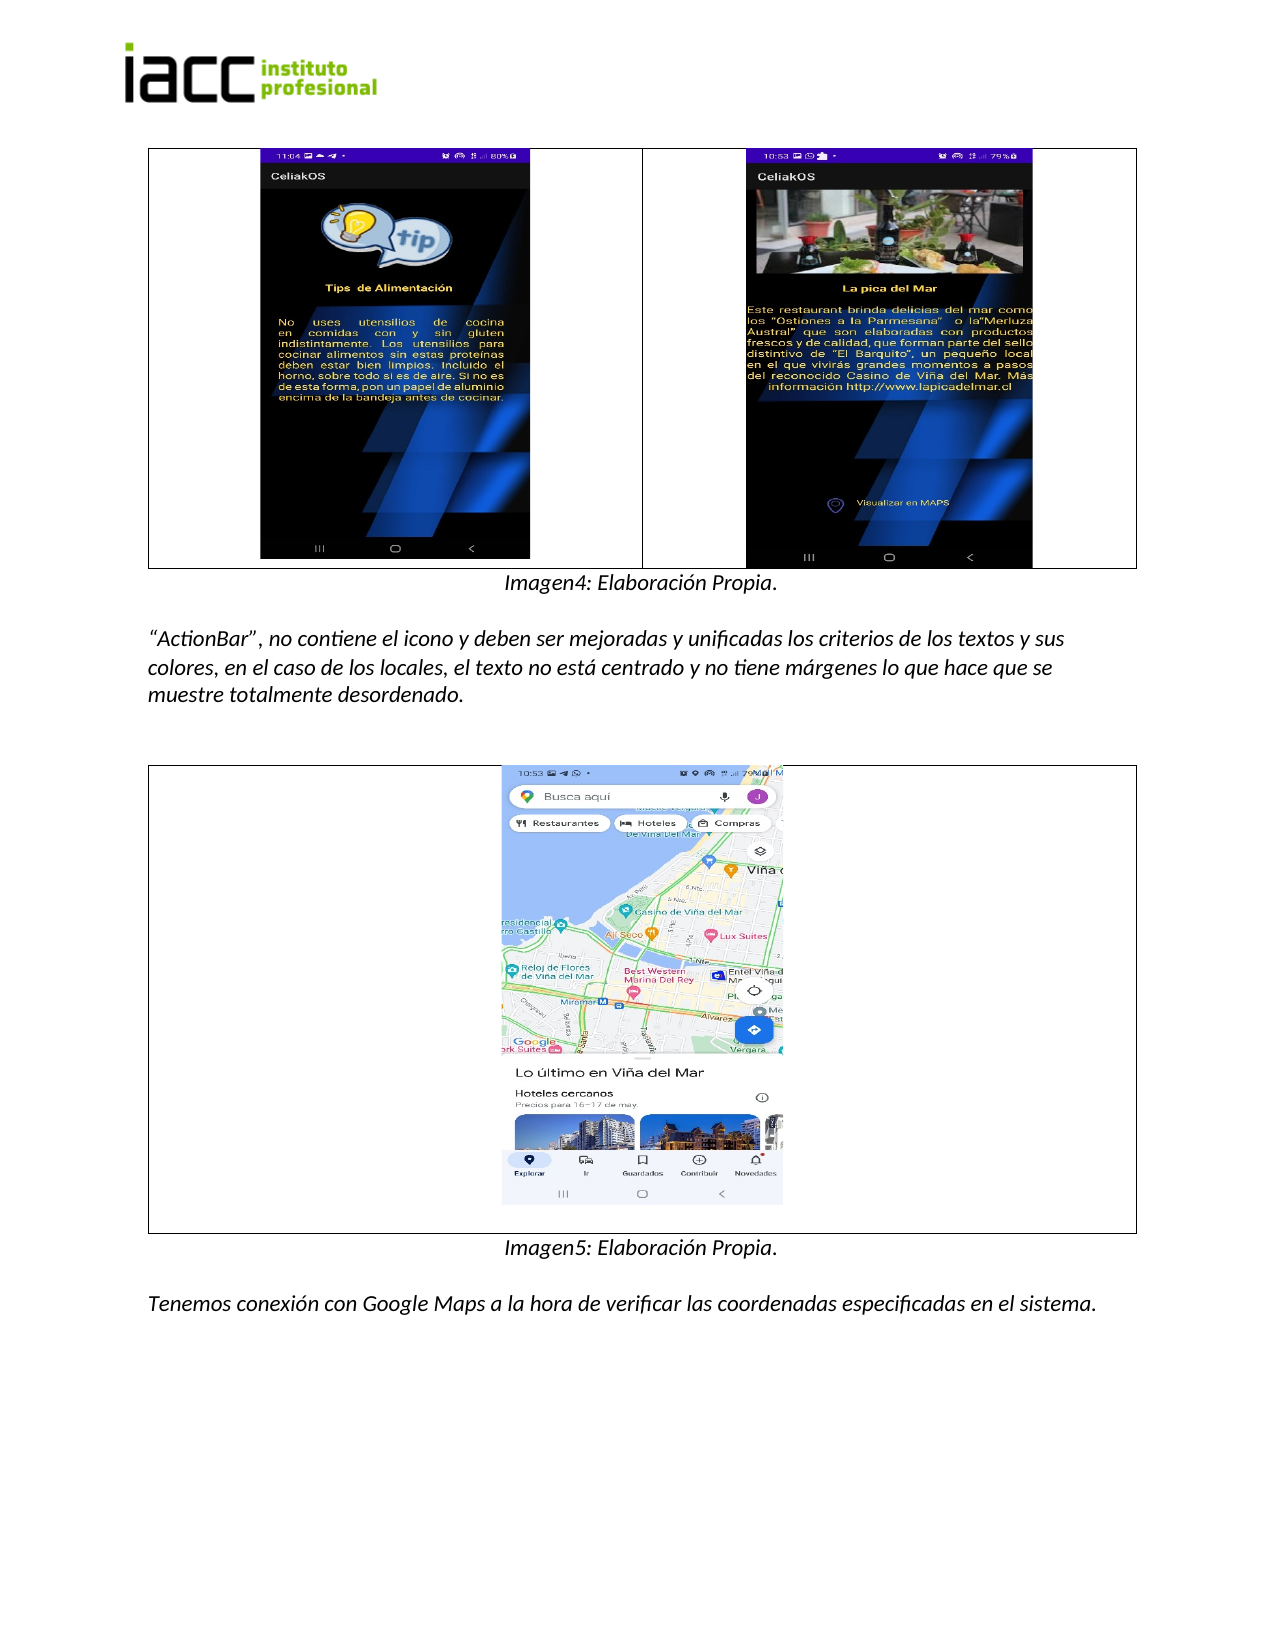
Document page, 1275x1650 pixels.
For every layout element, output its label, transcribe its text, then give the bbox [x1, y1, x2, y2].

table_header [1033, 149, 1136, 567]
table_header [643, 149, 746, 567]
table_header [149, 766, 1136, 1232]
table_header [149, 149, 642, 567]
text Imagen4: Elaboración Propia. [148, 569, 1137, 597]
picture [260, 148, 531, 559]
text Imagen5: Elaboración Propia. [148, 1234, 1137, 1262]
text Tenemos conexión con Google Maps a la hora de verificar las coordenadas especificadas en el sistema. [148, 1289, 1137, 1318]
text “ActionBar”, no contiene el icono y deben ser mejoradas y unificadas los criterios de los textos y sus colores, en el caso de los locales, el texto no está centrado y no tiene márgenes lo que hace que se muestre totalmente desordenado. [148, 624, 1137, 709]
picture [746, 148, 1033, 568]
picture [0, 0, 1275, 126]
picture [501, 765, 784, 1205]
